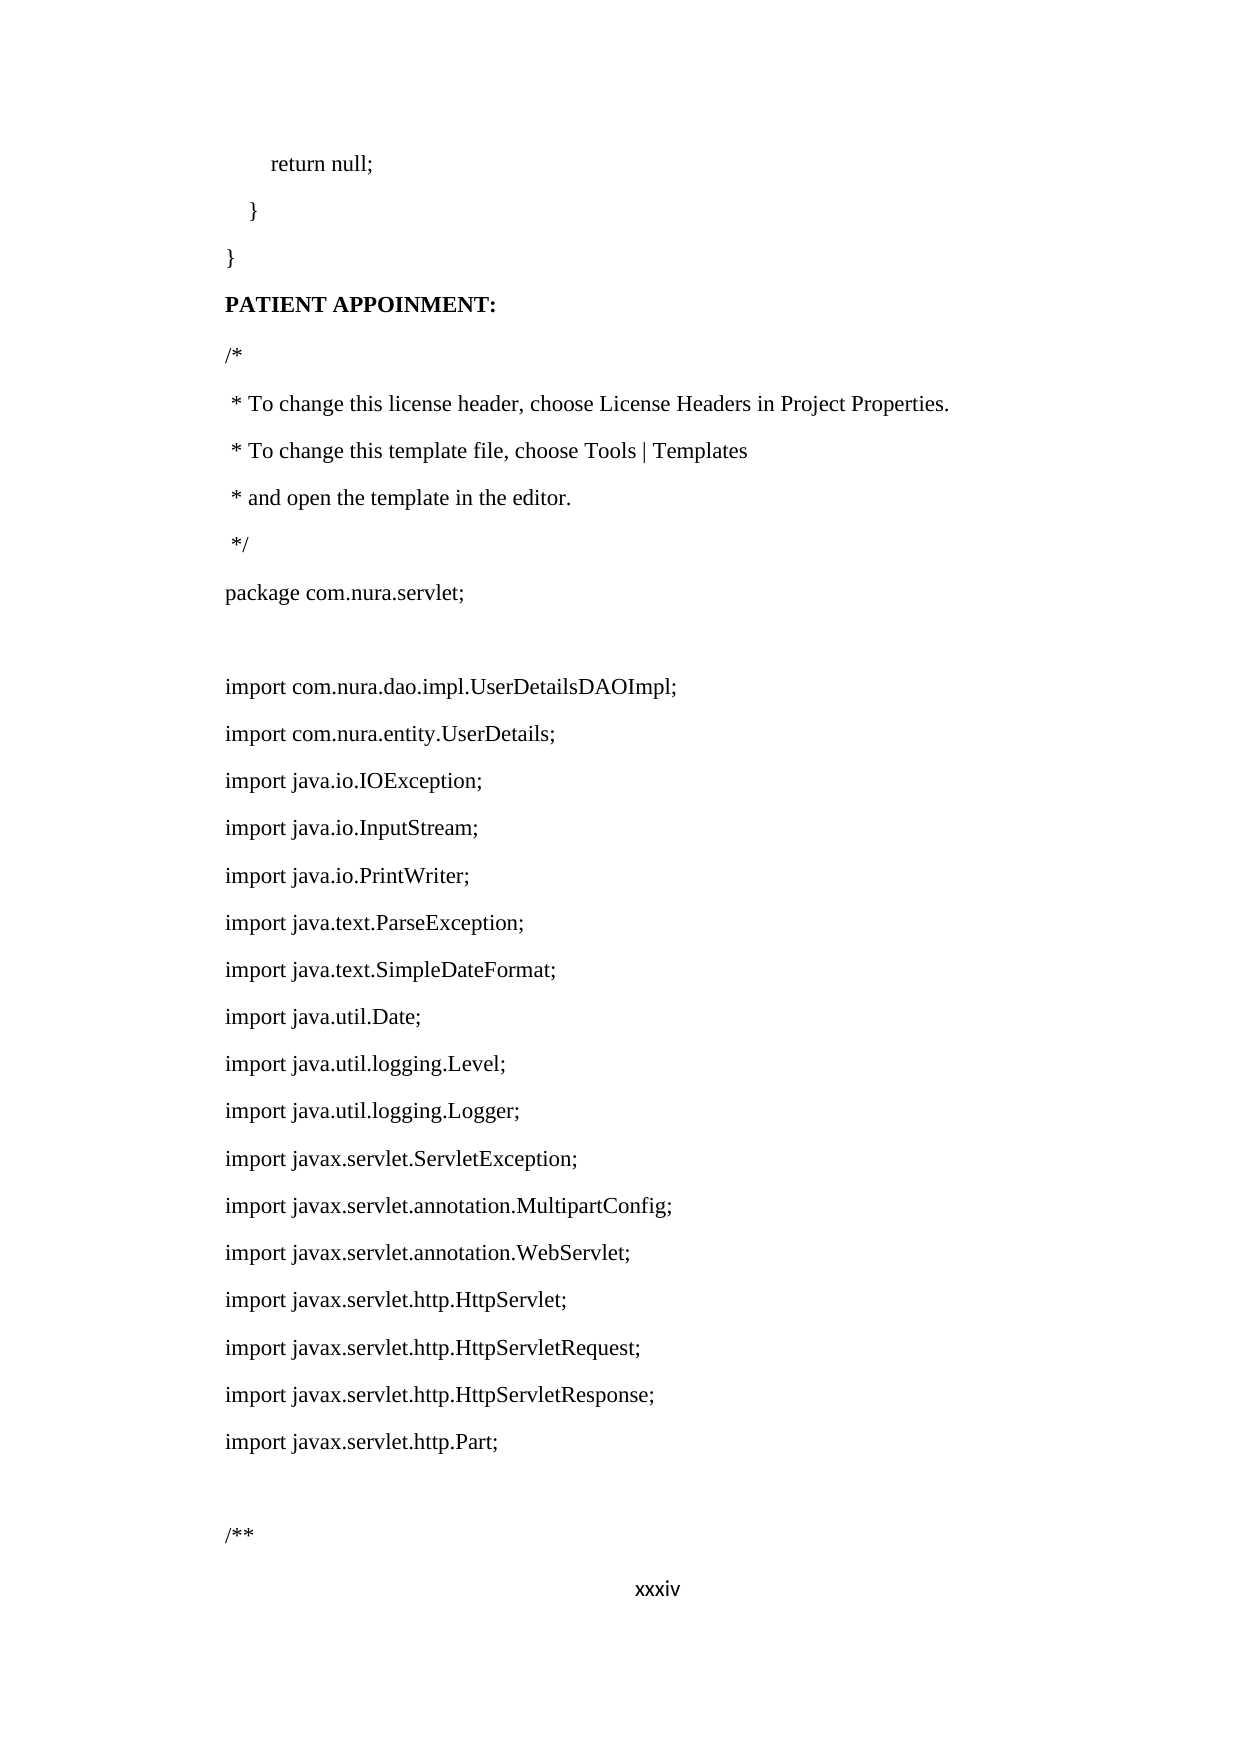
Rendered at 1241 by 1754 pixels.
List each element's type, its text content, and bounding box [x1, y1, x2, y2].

text import javax.servlet.http.HttpServlet; [225, 1286, 1090, 1313]
text /** [225, 1522, 1090, 1549]
text * and open the template in the editor. [225, 484, 1090, 511]
text PATIENT APPOINMENT: [225, 292, 1090, 318]
text import java.util.logging.Level; [225, 1050, 1090, 1077]
text import java.text.SimpleDateFormat; [225, 956, 1090, 982]
text package com.nura.servlet; [225, 578, 1090, 605]
text import javax.servlet.ServletException; [225, 1145, 1090, 1171]
text import com.nura.entity.UserDetails; [225, 720, 1090, 746]
text * To change this template file, choose Tools | Templates [225, 437, 1090, 463]
text * To change this license header, choose License Headers in Project Properties. [225, 390, 1090, 416]
text */ [225, 531, 1090, 558]
text } [225, 244, 1090, 271]
text /* [225, 343, 1090, 369]
text import javax.servlet.annotation.WebServlet; [225, 1239, 1090, 1266]
text import javax.servlet.http.HttpServletResponse; [225, 1381, 1090, 1407]
text import javax.servlet.http.HttpServletRequest; [225, 1333, 1090, 1360]
text import com.nura.dao.impl.UserDetailsDAOImpl; [225, 673, 1090, 699]
text import java.io.IOException; [225, 767, 1090, 794]
text import java.io.InputStream; [225, 814, 1090, 841]
text } [225, 197, 1090, 223]
text import javax.servlet.http.Part; [225, 1428, 1090, 1454]
text import javax.servlet.annotation.MultipartConfig; [225, 1192, 1090, 1218]
text import java.io.PrintWriter; [225, 862, 1090, 888]
text return null; [225, 150, 1090, 176]
text import java.text.ParseException; [225, 909, 1090, 935]
text import java.util.logging.Logger; [225, 1098, 1090, 1124]
text import java.util.Date; [225, 1003, 1090, 1029]
